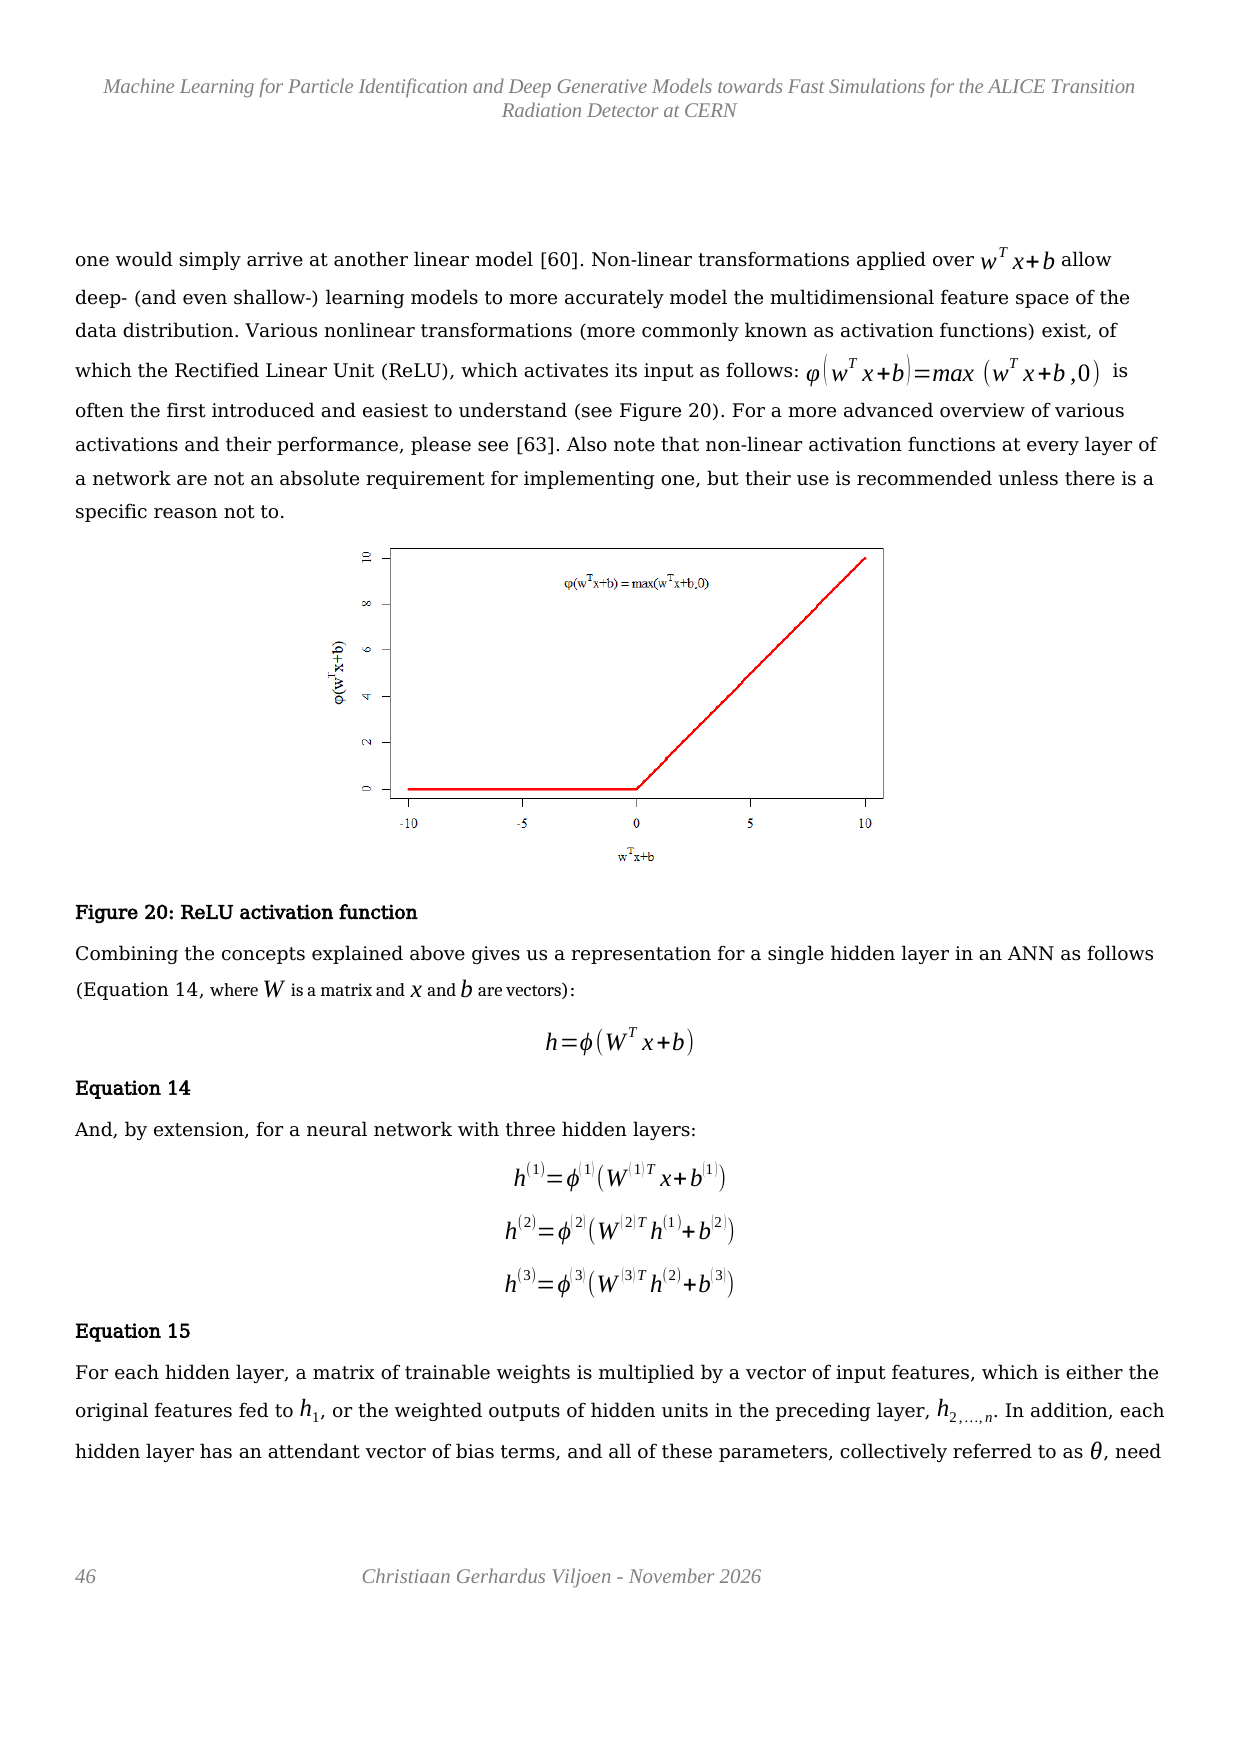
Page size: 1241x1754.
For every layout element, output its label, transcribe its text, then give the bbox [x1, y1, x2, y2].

picture [323, 542, 917, 881]
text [75, 243, 1165, 523]
text Equation 15 [75, 1319, 1165, 1341]
text Equation 14 [75, 1076, 1165, 1098]
text And, by extension, for a neural network with three hidden layers: [75, 1118, 1165, 1141]
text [75, 1361, 1165, 1465]
text Figure 20: ReLU activation function [75, 900, 1165, 922]
text Combining the concepts explained above gives us a representation for a single hidden layer in an ANN as follows (Equation 14, where is a matrix and and are vectors): [75, 942, 1165, 1003]
